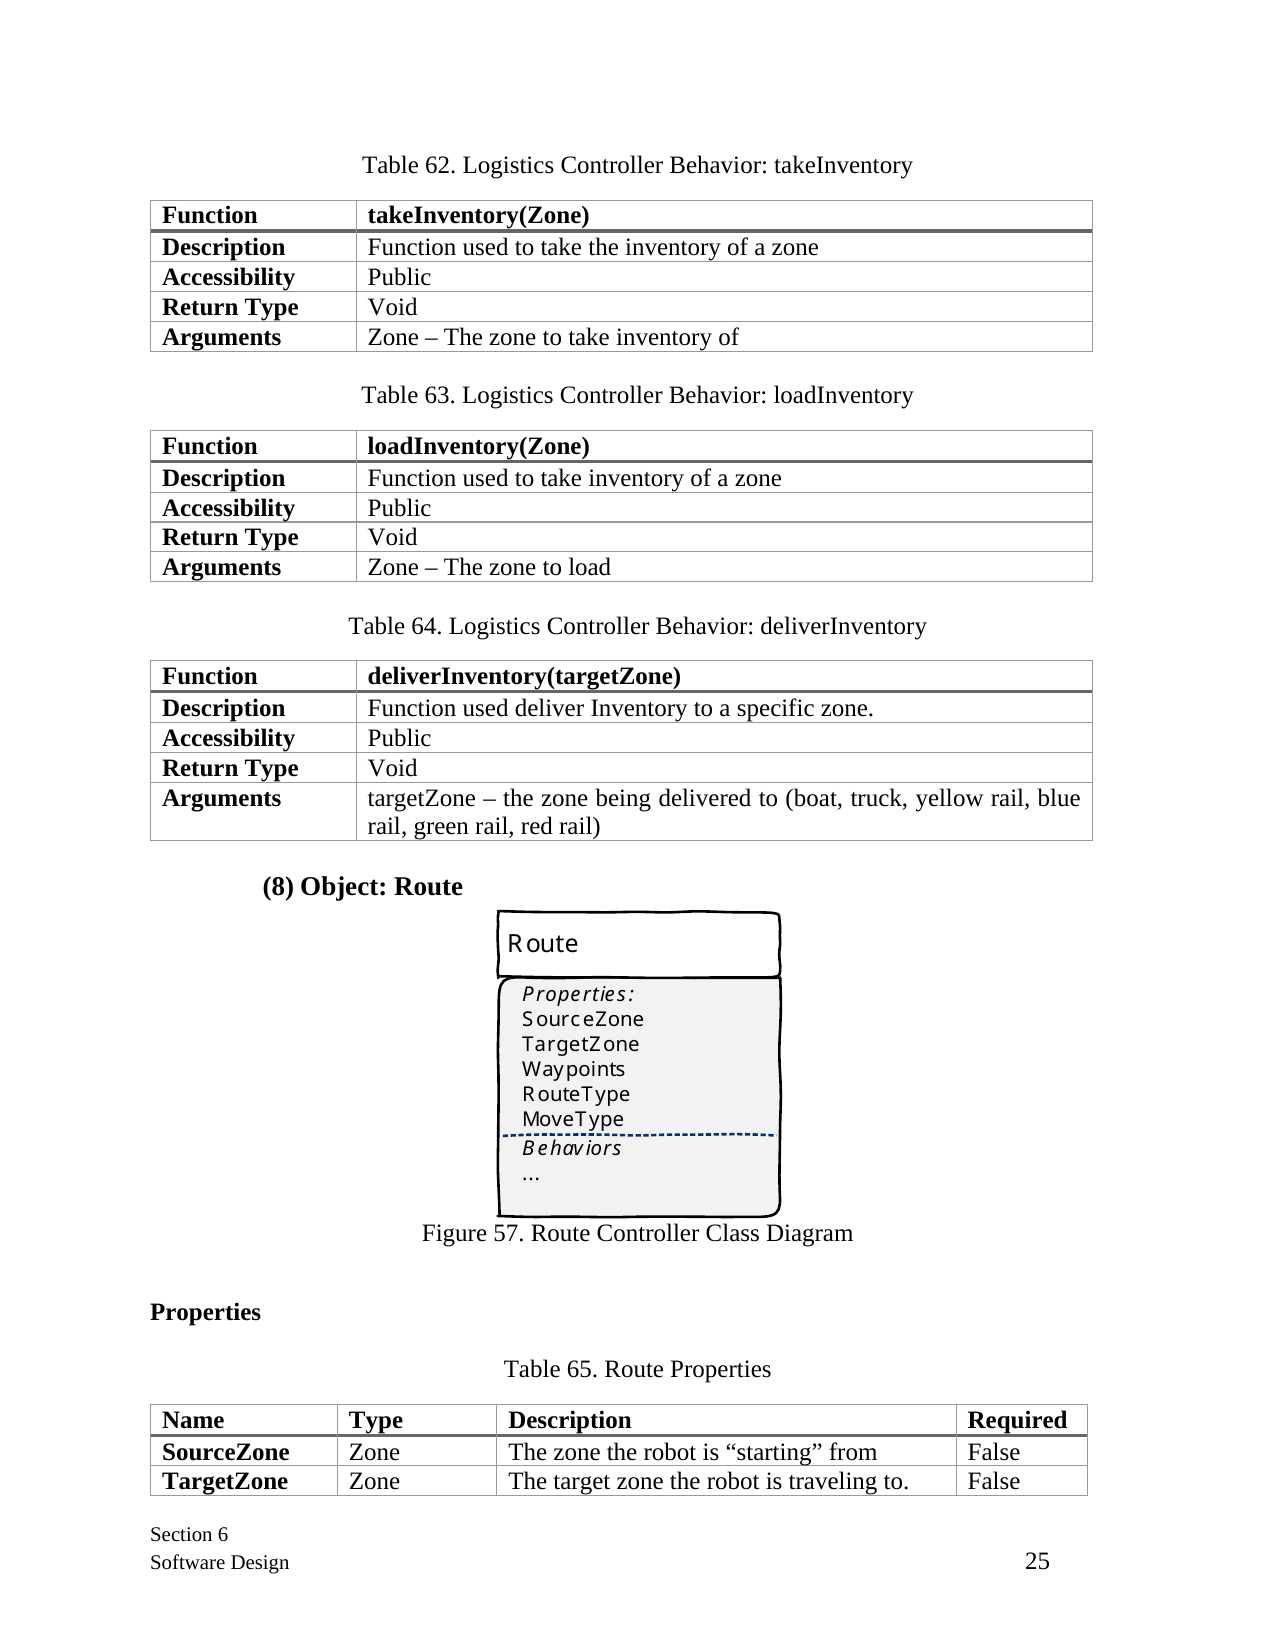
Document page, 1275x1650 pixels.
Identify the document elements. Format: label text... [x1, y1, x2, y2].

table_header deliverInventory(targetZone) [357, 661, 1092, 690]
table_cell Void [357, 292, 1092, 321]
table_cell Description [151, 693, 356, 722]
table_cell Return Type [151, 292, 356, 321]
table_cell Public [357, 493, 1092, 521]
table_cell Void [357, 523, 1092, 551]
table_cell Accessibility [151, 262, 356, 291]
table_header Function [151, 201, 356, 229]
table_cell Zone – The zone to load [357, 552, 1092, 581]
table_cell Public [357, 723, 1092, 752]
table_cell Zone – The zone to take inventory of [357, 322, 1092, 351]
table_cell Return Type [151, 523, 356, 551]
table_cell Accessibility [151, 493, 356, 521]
table_header Type [338, 1405, 496, 1433]
table_cell False [957, 1466, 1087, 1495]
table_cell Arguments [151, 552, 356, 581]
table_cell targetZone – the zone being delivered to (boat, truck, yellow rail, blue rail, green rail, red rail) [357, 783, 1092, 840]
table_cell Return Type [151, 753, 356, 782]
table_cell Zone [338, 1466, 496, 1495]
table_cell Description [151, 233, 356, 261]
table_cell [497, 1466, 956, 1495]
table_cell False [957, 1437, 1087, 1465]
table_header Required [957, 1405, 1087, 1433]
table_header Function [151, 661, 356, 690]
table_cell Function used to take the inventory of a zone [357, 233, 1092, 261]
table_header Function [151, 431, 356, 460]
table_header Description [497, 1405, 956, 1433]
table_cell Void [357, 753, 1092, 782]
table_cell SourceZone [151, 1437, 337, 1465]
subtitle Object: Route [262, 870, 1125, 901]
table_cell Description [151, 463, 356, 492]
table_header Name [151, 1405, 337, 1433]
table_cell Arguments [151, 322, 356, 351]
table_header takeInventory(Zone) [357, 201, 1092, 229]
table_cell Arguments [151, 783, 356, 840]
table_header loadInventory(Zone) [357, 431, 1092, 460]
table_cell Function used to take inventory of a zone [357, 463, 1092, 492]
table_cell Zone [338, 1437, 496, 1465]
text Properties [150, 1297, 1125, 1325]
table_cell Public [357, 262, 1092, 291]
table_cell Accessibility [151, 723, 356, 752]
table_cell The zone the robot is “starting” from [497, 1437, 956, 1465]
table_cell TargetZone [151, 1466, 337, 1495]
table_cell Function used deliver Inventory to a specific zone. [357, 693, 1092, 722]
